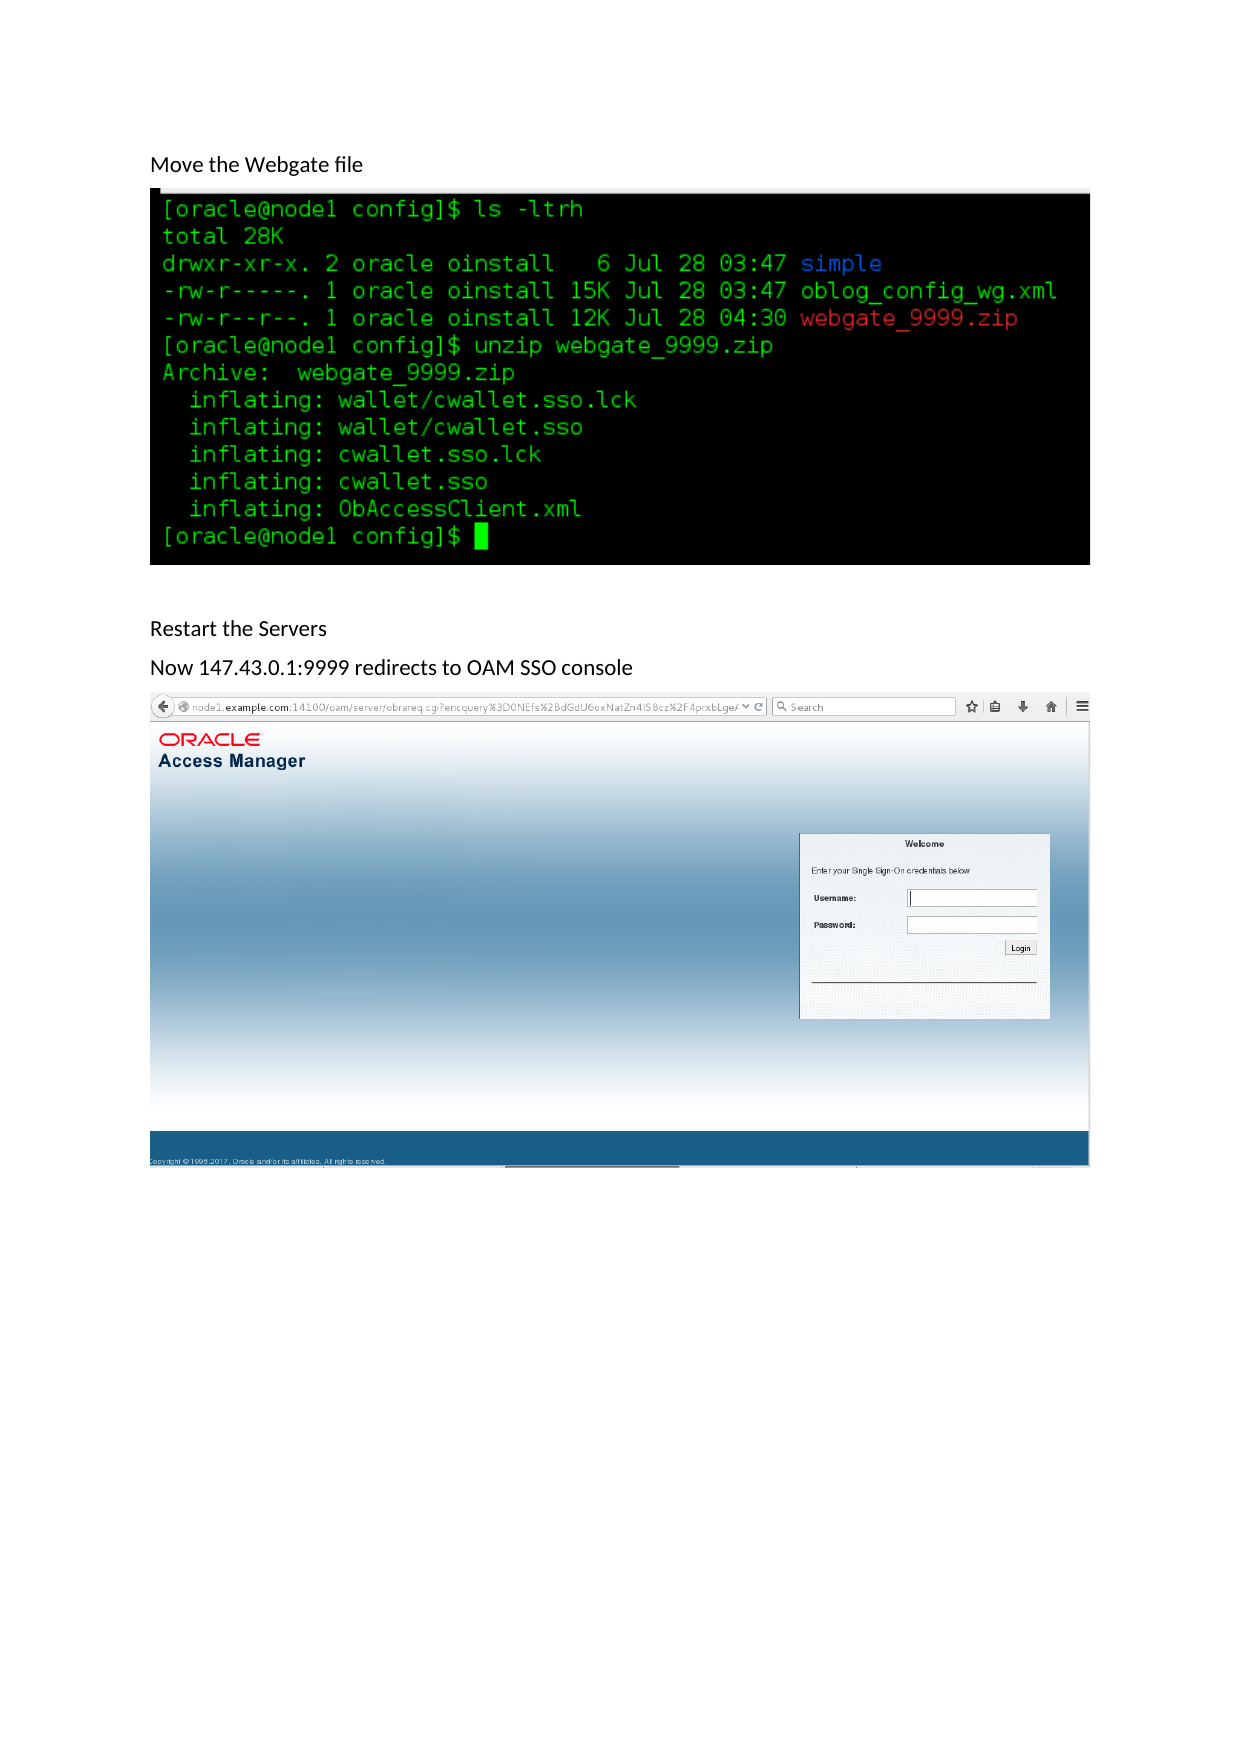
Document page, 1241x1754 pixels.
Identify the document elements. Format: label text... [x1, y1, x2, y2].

picture [150, 188, 1091, 565]
text Restart the Servers [150, 614, 1090, 643]
text Move the Webgate file [150, 150, 1090, 178]
text Now 147.43.0.1:9999 redirects to OAM SSO console [150, 653, 1090, 682]
picture [150, 692, 1091, 1168]
